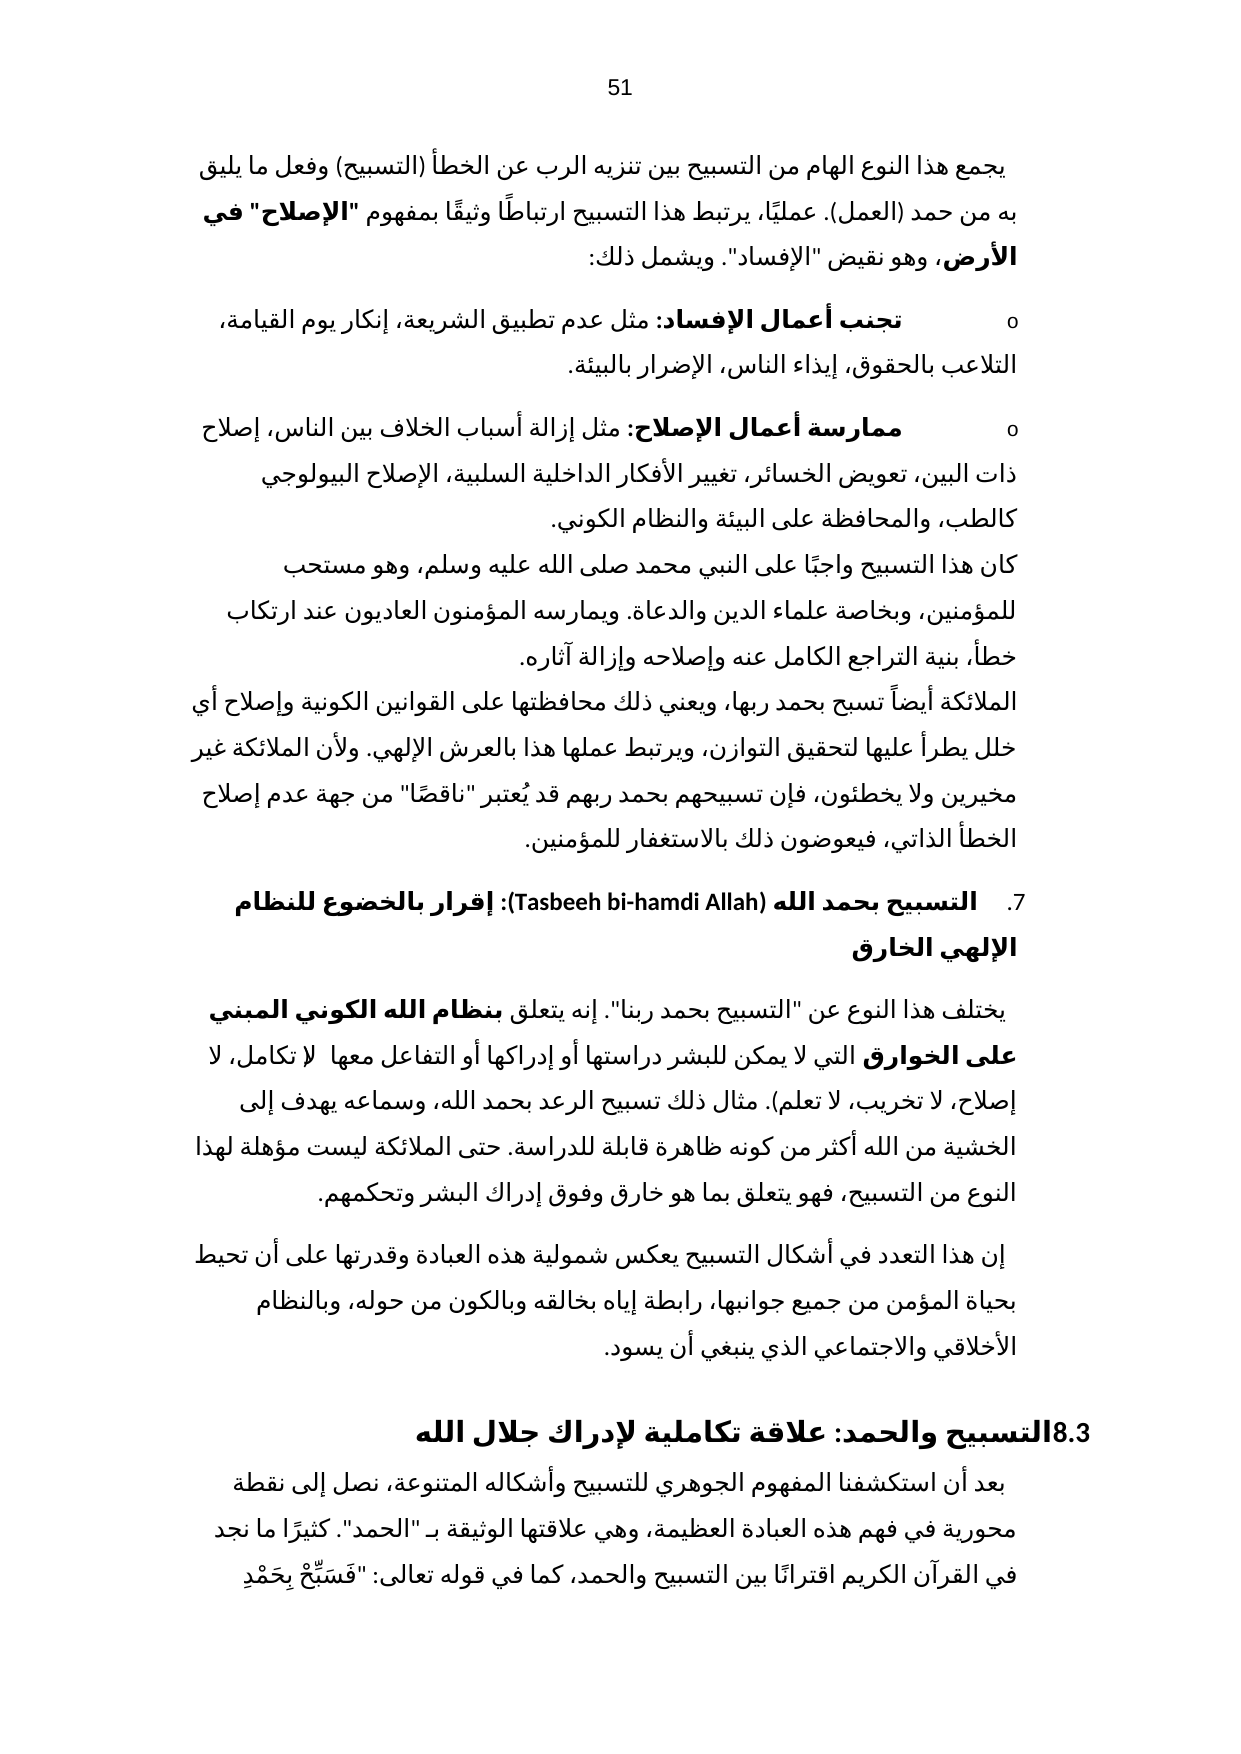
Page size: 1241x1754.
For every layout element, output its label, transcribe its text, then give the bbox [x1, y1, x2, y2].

list ممارسة أعمال الإصلاح: مثل إزالة أسباب الخلاف بين الناس، إصلاح ذات البين، تعويض الخسائر، تغيير الأفكار الداخلية السلبية، الإصلاح البيولوجي كالطب، والمحافظة على البيئة والنظام الكوني. كان هذا التسبيح واجبًا على النبي محمد صلى الله عليه وسلم، وهو مستحب للمؤمنين، وبخاصة علماء الدين والدعاة. ويمارسه المؤمنون العاديون عند ارتكاب خطأ، بنية التراجع الكامل عنه وإصلاحه وإزالة آثاره. الملائكة أيضاً تسبح بحمد ربها، ويعني ذلك محافظتها على القوانين الكونية وإصلاح أي خلل يطرأ عليها لتحقيق التوازن، ويرتبط عملها هذا بالعرش الإلهي. ولأن الملائكة غير مخيرين ولا يخطئون، فإن تسبيحهم بحمد ربهم قد يُعتبر "ناقصًا" من جهة عدم إصلاح الخطأ الذاتي، فيعوضون ذلك بالاستغفار للمؤمنين. [187, 412, 1018, 854]
text يختلف هذا النوع عن "التسبيح بحمد ربنا". إنه يتعلق بنظام الله الكوني المبني على الخوارق التي لا يمكن للبشر دراستها أو إدراكها أو التفاعل معها (لا تكامل، لا إصلاح، لا تخريب، لا تعلم). مثال ذلك تسبيح الرعد بحمد الله، وسماعه يهدف إلى الخشية من الله أكثر من كونه ظاهرة قابلة للدراسة. حتى الملائكة ليست مؤهلة لهذا النوع من التسبيح، فهو يتعلق بما هو خارق وفوق إدراك البشر وتحكمهم. [187, 994, 1018, 1207]
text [187, 1467, 1018, 1589]
text إن هذا التعدد في أشكال التسبيح يعكس شمولية هذه العبادة وقدرتها على أن تحيط بحياة المؤمن من جميع جوانبها، رابطة إياه بخالقه وبالكون من حوله، وبالنظام الأخلاقي والاجتماعي الذي ينبغي أن يسود. [187, 1239, 1018, 1361]
list تجنب أعمال الإفساد: مثل عدم تطبيق الشريعة، إنكار يوم القيامة، التلاعب بالحقوق، إيذاء الناس، الإضرار بالبيئة. [187, 304, 1018, 380]
list التسبيح بحمد الله (Tasbeeh bi-hamdi Allah): إقرار بالخضوع للنظام الإلهي الخارق [187, 886, 1018, 962]
subtitle التسبيح والحمد: علاقة تكاملية لإدراك جلال الله [187, 1414, 1053, 1450]
text يجمع هذا النوع الهام من التسبيح بين تنزيه الرب عن الخطأ (التسبيح) وفعل ما يليق به من حمد (العمل). عمليًا، يرتبط هذا التسبيح ارتباطًا وثيقًا بمفهوم "الإصلاح" في الأرض، وهو نقيض "الإفساد". ويشمل ذلك: [187, 150, 1018, 272]
